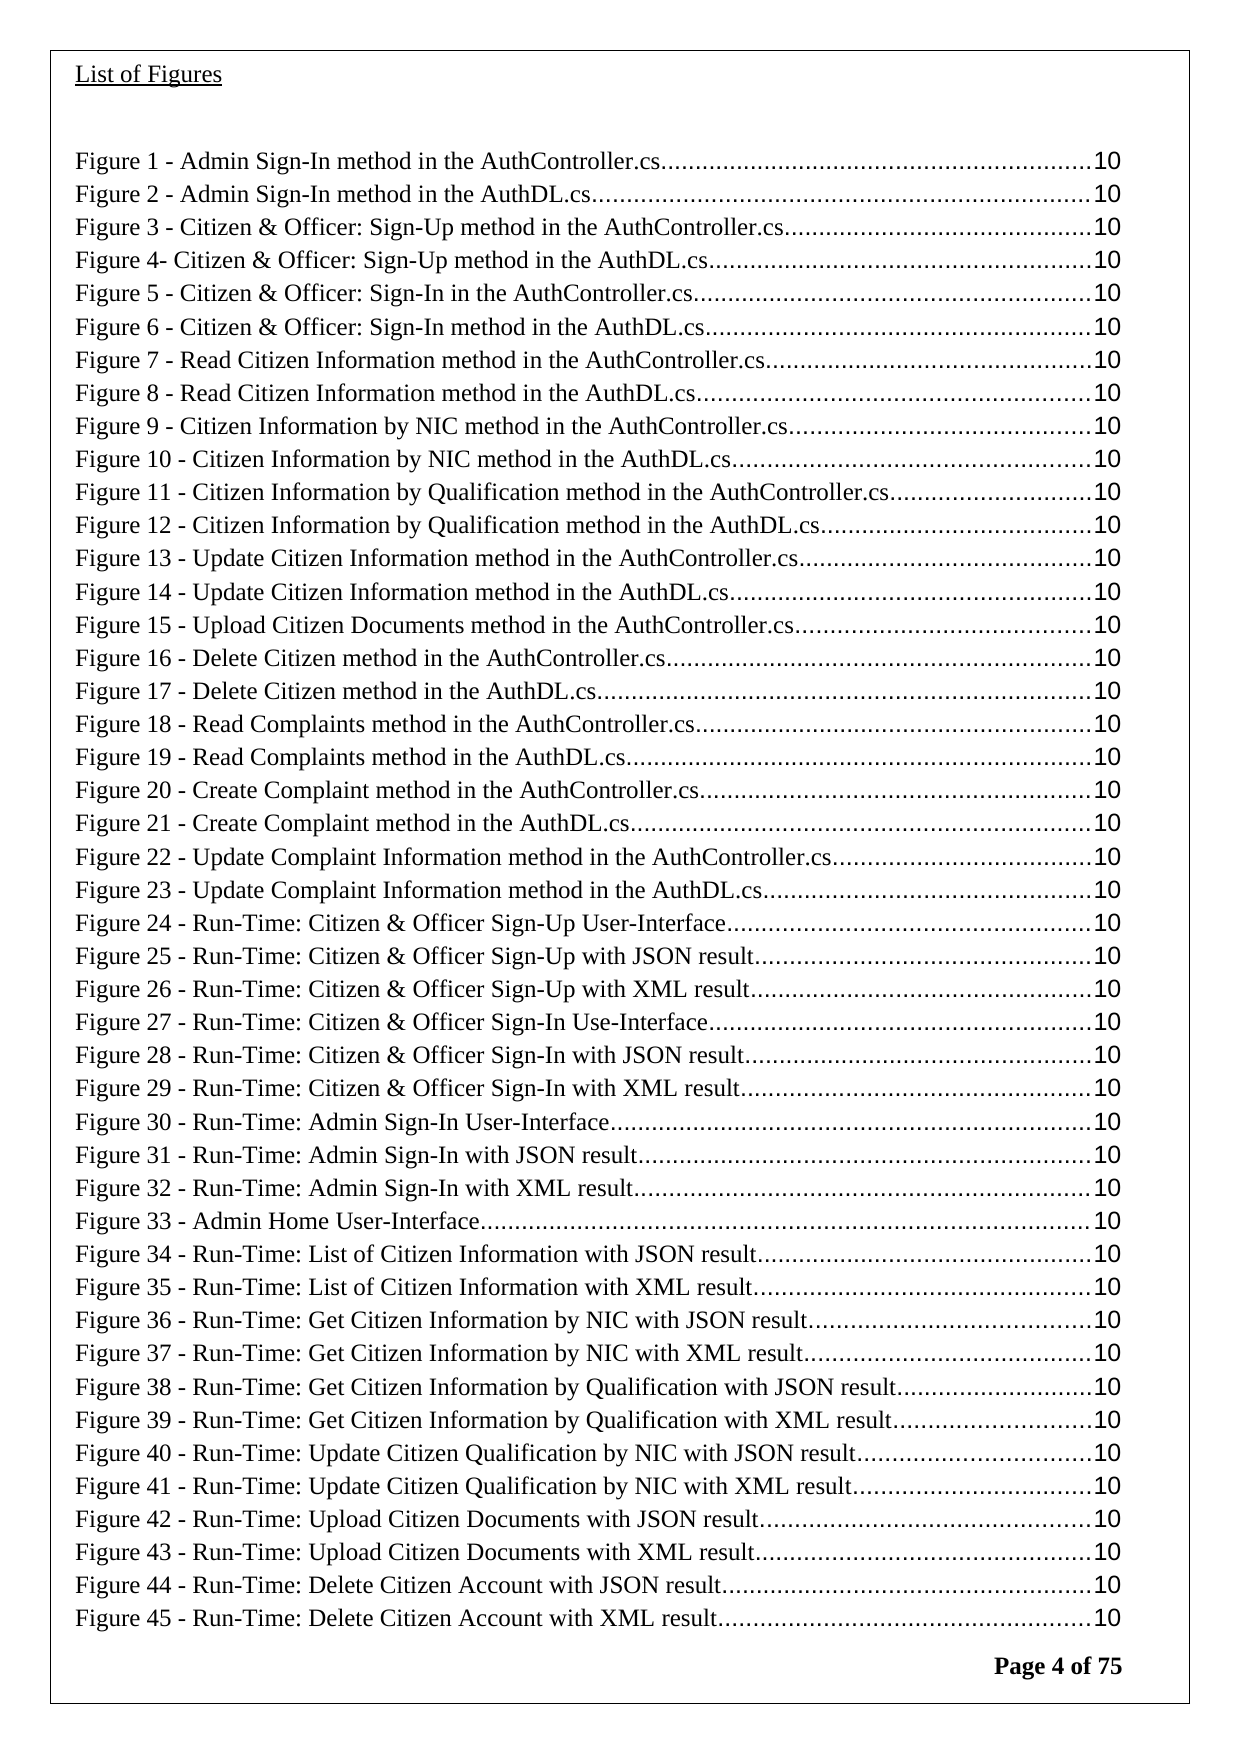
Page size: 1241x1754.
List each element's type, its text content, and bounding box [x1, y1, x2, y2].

text Figure 40 - Run-Time: Update Citizen Qualification by NIC with JSON result 10 [75, 1438, 1122, 1467]
text Figure 38 - Run-Time: Get Citizen Information by Qualification with JSON result 10 [75, 1372, 1122, 1400]
text Figure 16 - Delete Citizen method in the AuthController.cs 10 [75, 643, 1122, 672]
text Figure 4- Citizen & Officer: Sign-Up method in the AuthDL.cs 10 [75, 245, 1122, 274]
text Figure 21 - Create Complaint method in the AuthDL.cs 10 [75, 808, 1122, 837]
list List of Figures [75, 59, 1122, 88]
text Figure 39 - Run-Time: Get Citizen Information by Qualification with XML result 10 [75, 1405, 1122, 1433]
text Figure 14 - Update Citizen Information method in the AuthDL.cs 10 [75, 577, 1122, 605]
text Figure 41 - Run-Time: Update Citizen Qualification by NIC with XML result 10 [75, 1471, 1122, 1500]
text Figure 30 - Run-Time: Admin Sign-In User-Interface 10 [75, 1107, 1122, 1135]
text Figure 13 - Update Citizen Information method in the AuthController.cs 10 [75, 543, 1122, 572]
text Figure 27 - Run-Time: Citizen & Officer Sign-In Use-Interface 10 [75, 1007, 1122, 1036]
text Figure 20 - Create Complaint method in the AuthController.cs 10 [75, 775, 1122, 804]
text Figure 35 - Run-Time: List of Citizen Information with XML result 10 [75, 1272, 1122, 1301]
text Figure 33 - Admin Home User-Interface 10 [75, 1206, 1122, 1235]
text Figure 23 - Update Complaint Information method in the AuthDL.cs 10 [75, 875, 1122, 903]
text Figure 5 - Citizen & Officer: Sign-In in the AuthController.cs 10 [75, 278, 1122, 307]
text Figure 8 - Read Citizen Information method in the AuthDL.cs 10 [75, 378, 1122, 407]
text Figure 44 - Run-Time: Delete Citizen Account with JSON result 10 [75, 1570, 1122, 1599]
text Figure 7 - Read Citizen Information method in the AuthController.cs 10 [75, 345, 1122, 373]
text Figure 28 - Run-Time: Citizen & Officer Sign-In with JSON result 10 [75, 1040, 1122, 1069]
text Figure 10 - Citizen Information by NIC method in the AuthDL.cs 10 [75, 444, 1122, 473]
text Figure 19 - Read Complaints method in the AuthDL.cs 10 [75, 742, 1122, 771]
text Figure 25 - Run-Time: Citizen & Officer Sign-Up with JSON result 10 [75, 941, 1122, 970]
text Figure 22 - Update Complaint Information method in the AuthController.cs 10 [75, 842, 1122, 870]
text Figure 37 - Run-Time: Get Citizen Information by NIC with XML result 10 [75, 1338, 1122, 1367]
text Figure 36 - Run-Time: Get Citizen Information by NIC with JSON result 10 [75, 1305, 1122, 1334]
text Figure 11 - Citizen Information by Qualification method in the AuthController.cs 10 [75, 477, 1122, 506]
text Figure 6 - Citizen & Officer: Sign-In method in the AuthDL.cs 10 [75, 312, 1122, 340]
text Figure 1 - Admin Sign-In method in the AuthController.cs 10 [75, 146, 1122, 175]
text Figure 3 - Citizen & Officer: Sign-Up method in the AuthController.cs 10 [75, 212, 1122, 241]
text Figure 12 - Citizen Information by Qualification method in the AuthDL.cs 10 [75, 510, 1122, 539]
text Figure 32 - Run-Time: Admin Sign-In with XML result 10 [75, 1173, 1122, 1202]
text Figure 26 - Run-Time: Citizen & Officer Sign-Up with XML result 10 [75, 974, 1122, 1003]
text Figure 15 - Upload Citizen Documents method in the AuthController.cs 10 [75, 610, 1122, 638]
text Figure 2 - Admin Sign-In method in the AuthDL.cs 10 [75, 179, 1122, 208]
text Figure 29 - Run-Time: Citizen & Officer Sign-In with XML result 10 [75, 1073, 1122, 1102]
text Figure 31 - Run-Time: Admin Sign-In with JSON result 10 [75, 1140, 1122, 1168]
text Figure 17 - Delete Citizen method in the AuthDL.cs 10 [75, 676, 1122, 705]
text Figure 34 - Run-Time: List of Citizen Information with JSON result 10 [75, 1239, 1122, 1268]
text Figure 43 - Run-Time: Upload Citizen Documents with XML result 10 [75, 1537, 1122, 1566]
text Figure 9 - Citizen Information by NIC method in the AuthController.cs 10 [75, 411, 1122, 440]
text Figure 18 - Read Complaints method in the AuthController.cs 10 [75, 709, 1122, 738]
text Figure 45 - Run-Time: Delete Citizen Account with XML result 10 [75, 1603, 1122, 1632]
text Figure 24 - Run-Time: Citizen & Officer Sign-Up User-Interface 10 [75, 908, 1122, 937]
text Figure 42 - Run-Time: Upload Citizen Documents with JSON result 10 [75, 1504, 1122, 1533]
